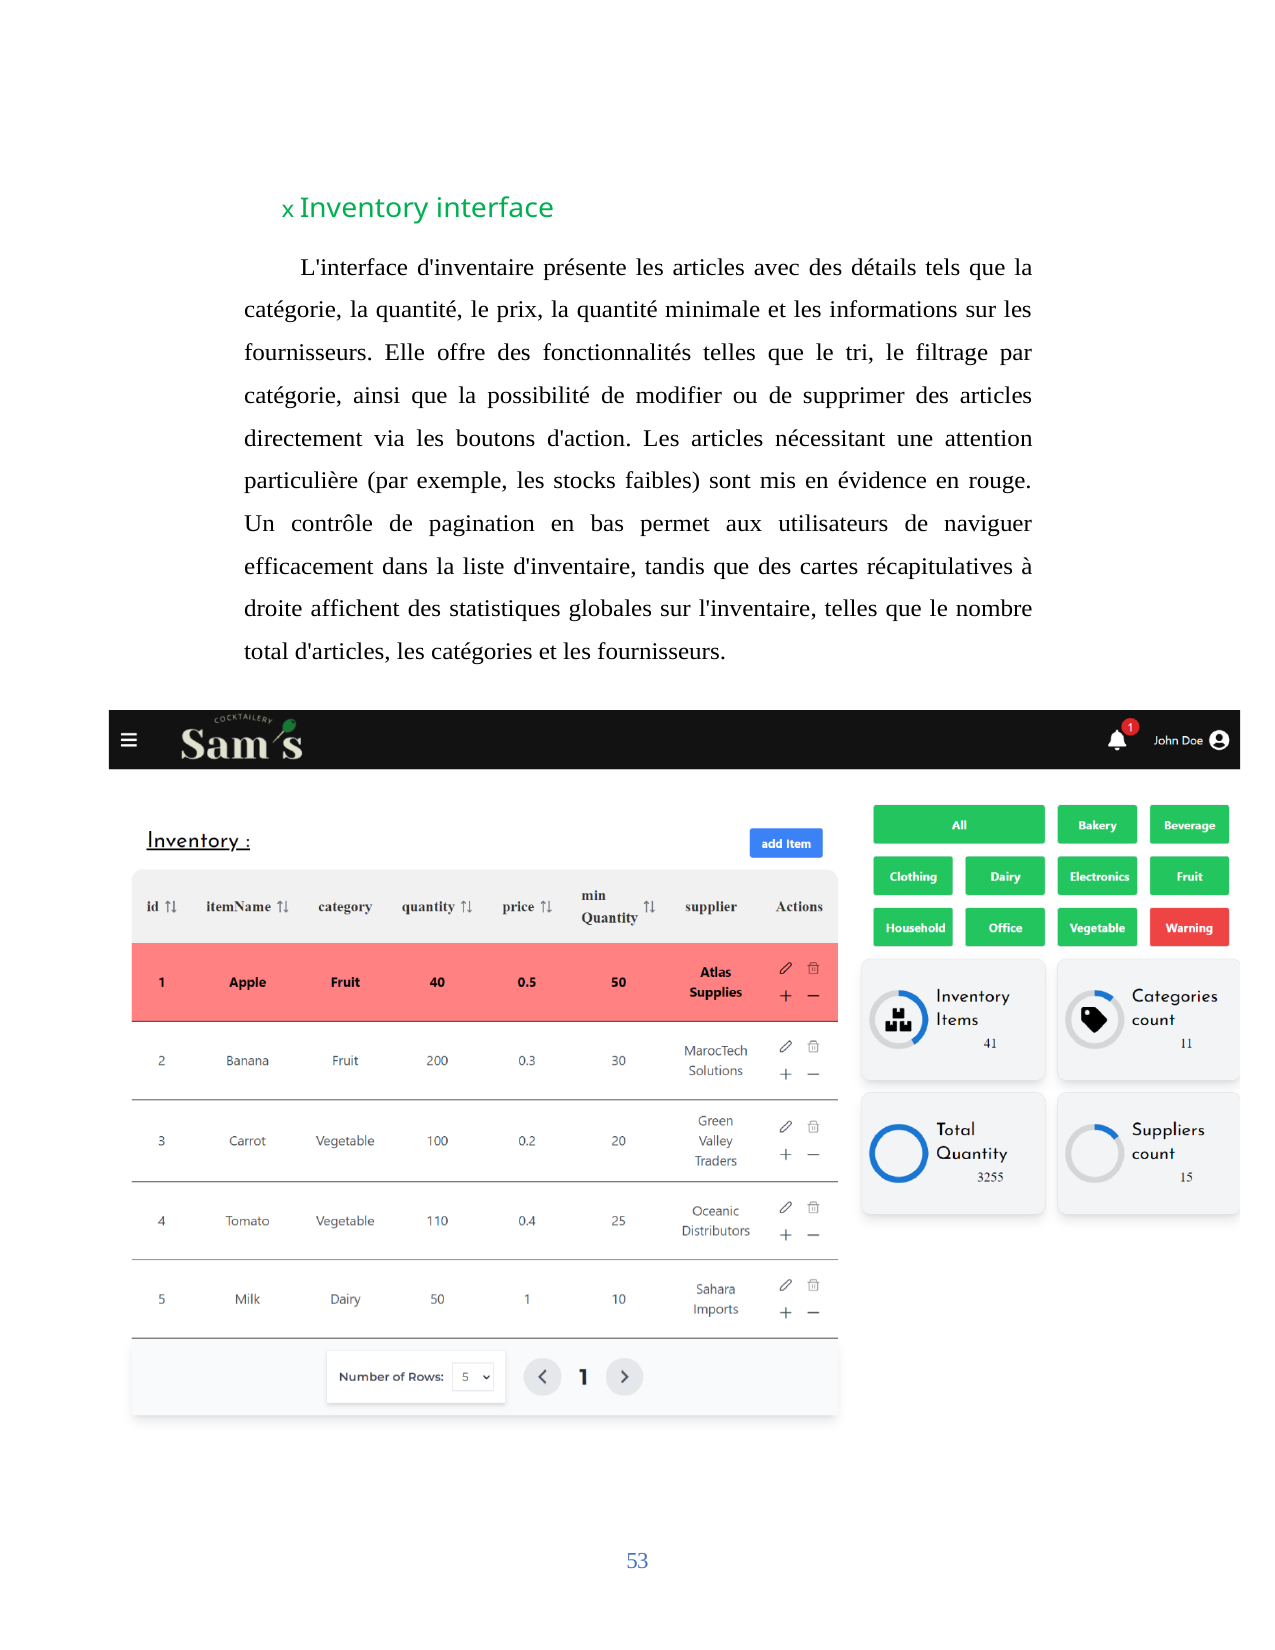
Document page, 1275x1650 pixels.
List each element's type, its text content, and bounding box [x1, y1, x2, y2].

text Inventory interface [281, 189, 1254, 226]
text L'interface d'inventaire présente les articles avec des détails tels que la catégorie, la quantité, le prix, la quantité minimale et les informations sur les fournisseurs. Elle offre des fonctionnalités telles que le tri, le filtrage par catégorie, ainsi que la possibilité de modifier ou de supprimer des articles directement via les boutons d'action. Les articles nécessitant une attention particulière (par exemple, les stocks faibles) sont mis en évidence en rouge. Un contrôle de pagination en bas permet aux utilisateurs de naviguer efficacement dans la liste d'inventaire, tandis que des cartes récapitulatives à droite affichent des statistiques globales sur l'inventaire, telles que le nombre total d'articles, les catégories et les fournisseurs. [244, 253, 1034, 665]
picture [108, 710, 1241, 1480]
